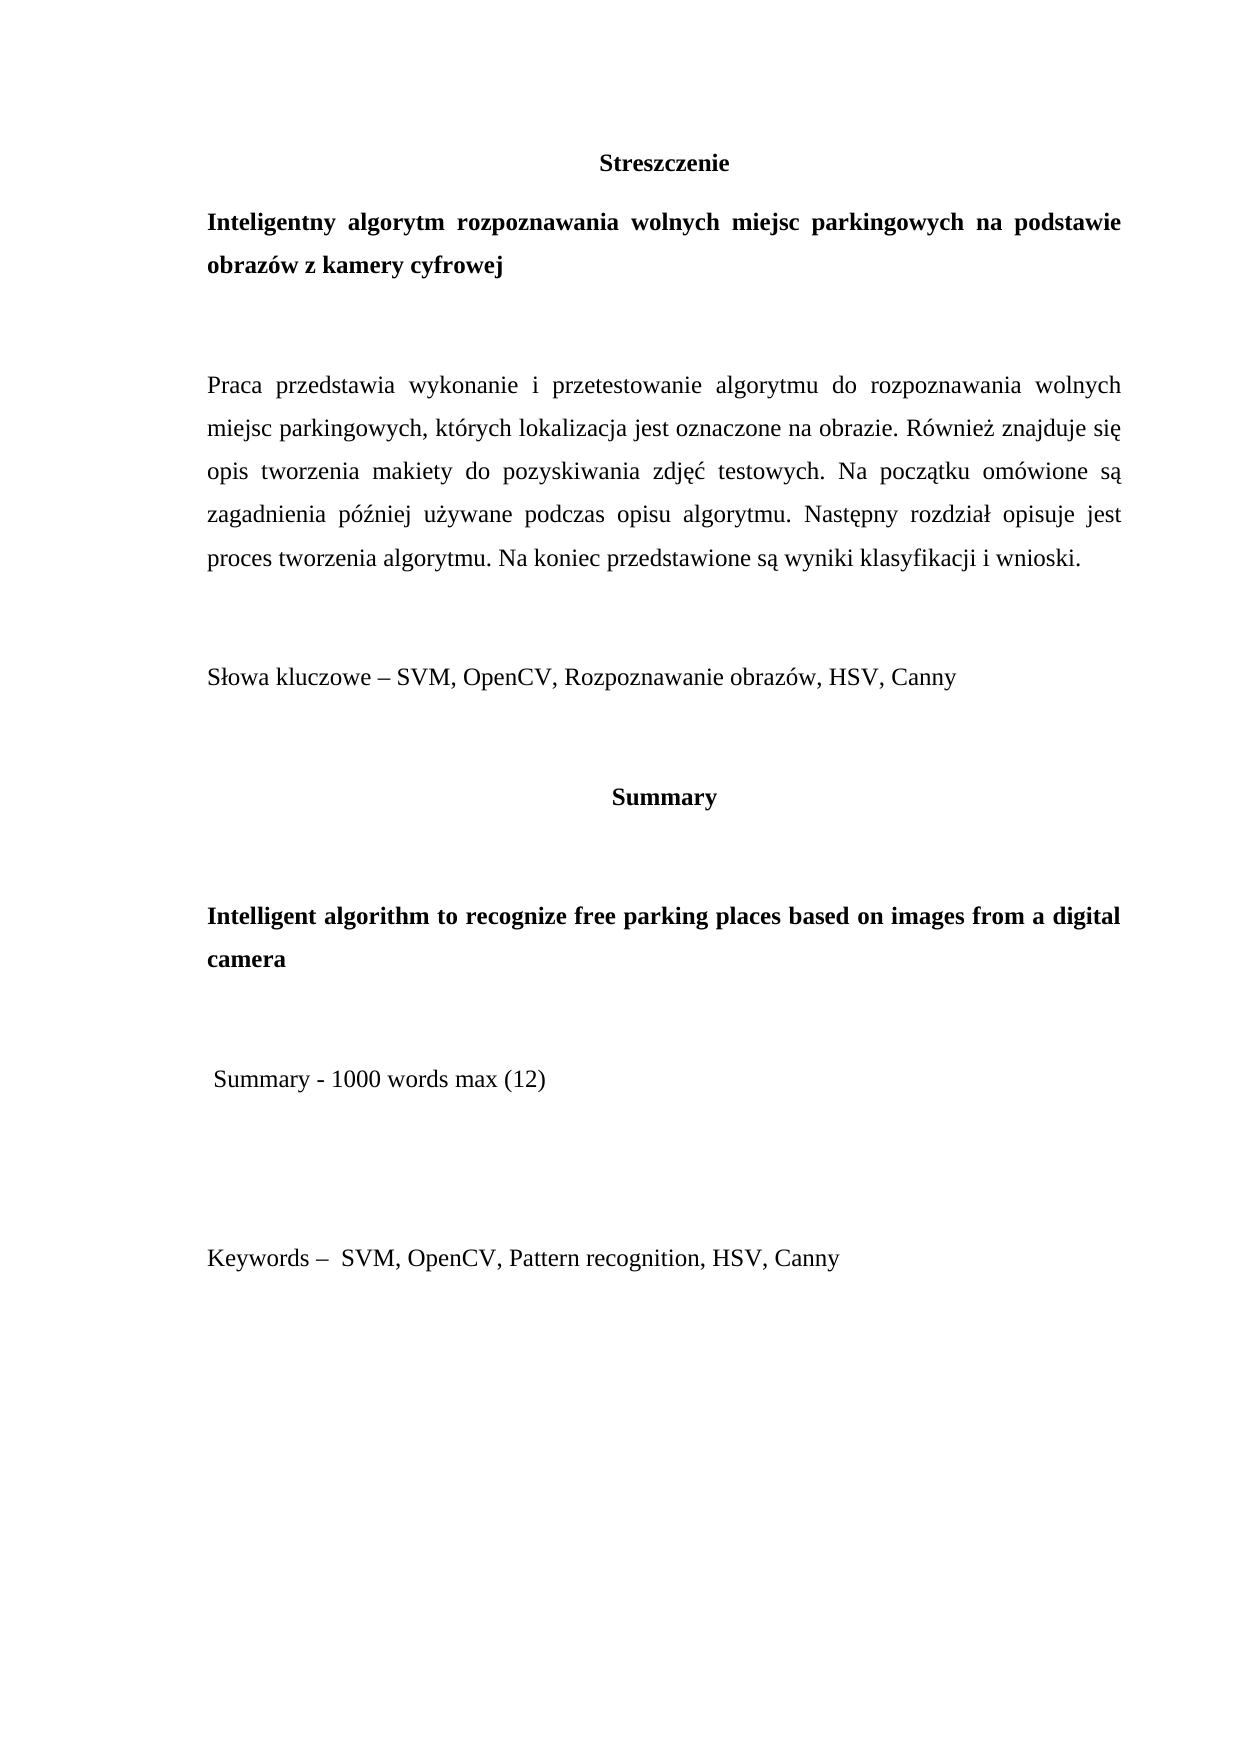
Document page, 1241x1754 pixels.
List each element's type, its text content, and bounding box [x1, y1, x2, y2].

text Streszczenie [207, 148, 1122, 176]
text Praca przedstawia wykonanie i przetestowanie algorytmu do rozpoznawania wolnych miejsc parkingowych, których lokalizacja jest oznaczone na obrazie. Również znajduje się opis tworzenia makiety do pozyskiwania zdjęć testowych. Na początku omówione są zagadnienia później używane podczas opisu algorytmu. Następny rozdział opisuje jest proces tworzenia algorytmu. Na koniec przedstawione są wyniki klasyfikacji i wnioski. [207, 370, 1122, 571]
text Summary [207, 782, 1122, 811]
text Słowa kluczowe – SVM, OpenCV, Rozpoznawanie obrazów, HSV, Canny [207, 662, 1122, 691]
text Inteligentny algorytm rozpoznawania wolnych miejsc parkingowych na podstawie obrazów z kamery cyfrowej [207, 207, 1122, 279]
text Intelligent algorithm to recognize free parking places based on images from a digital camera [207, 901, 1122, 973]
text Summary - 1000 words max (12) [207, 1064, 1122, 1093]
text Keywords – SVM, OpenCV, Pattern recognition, HSV, Canny [207, 1243, 1122, 1272]
